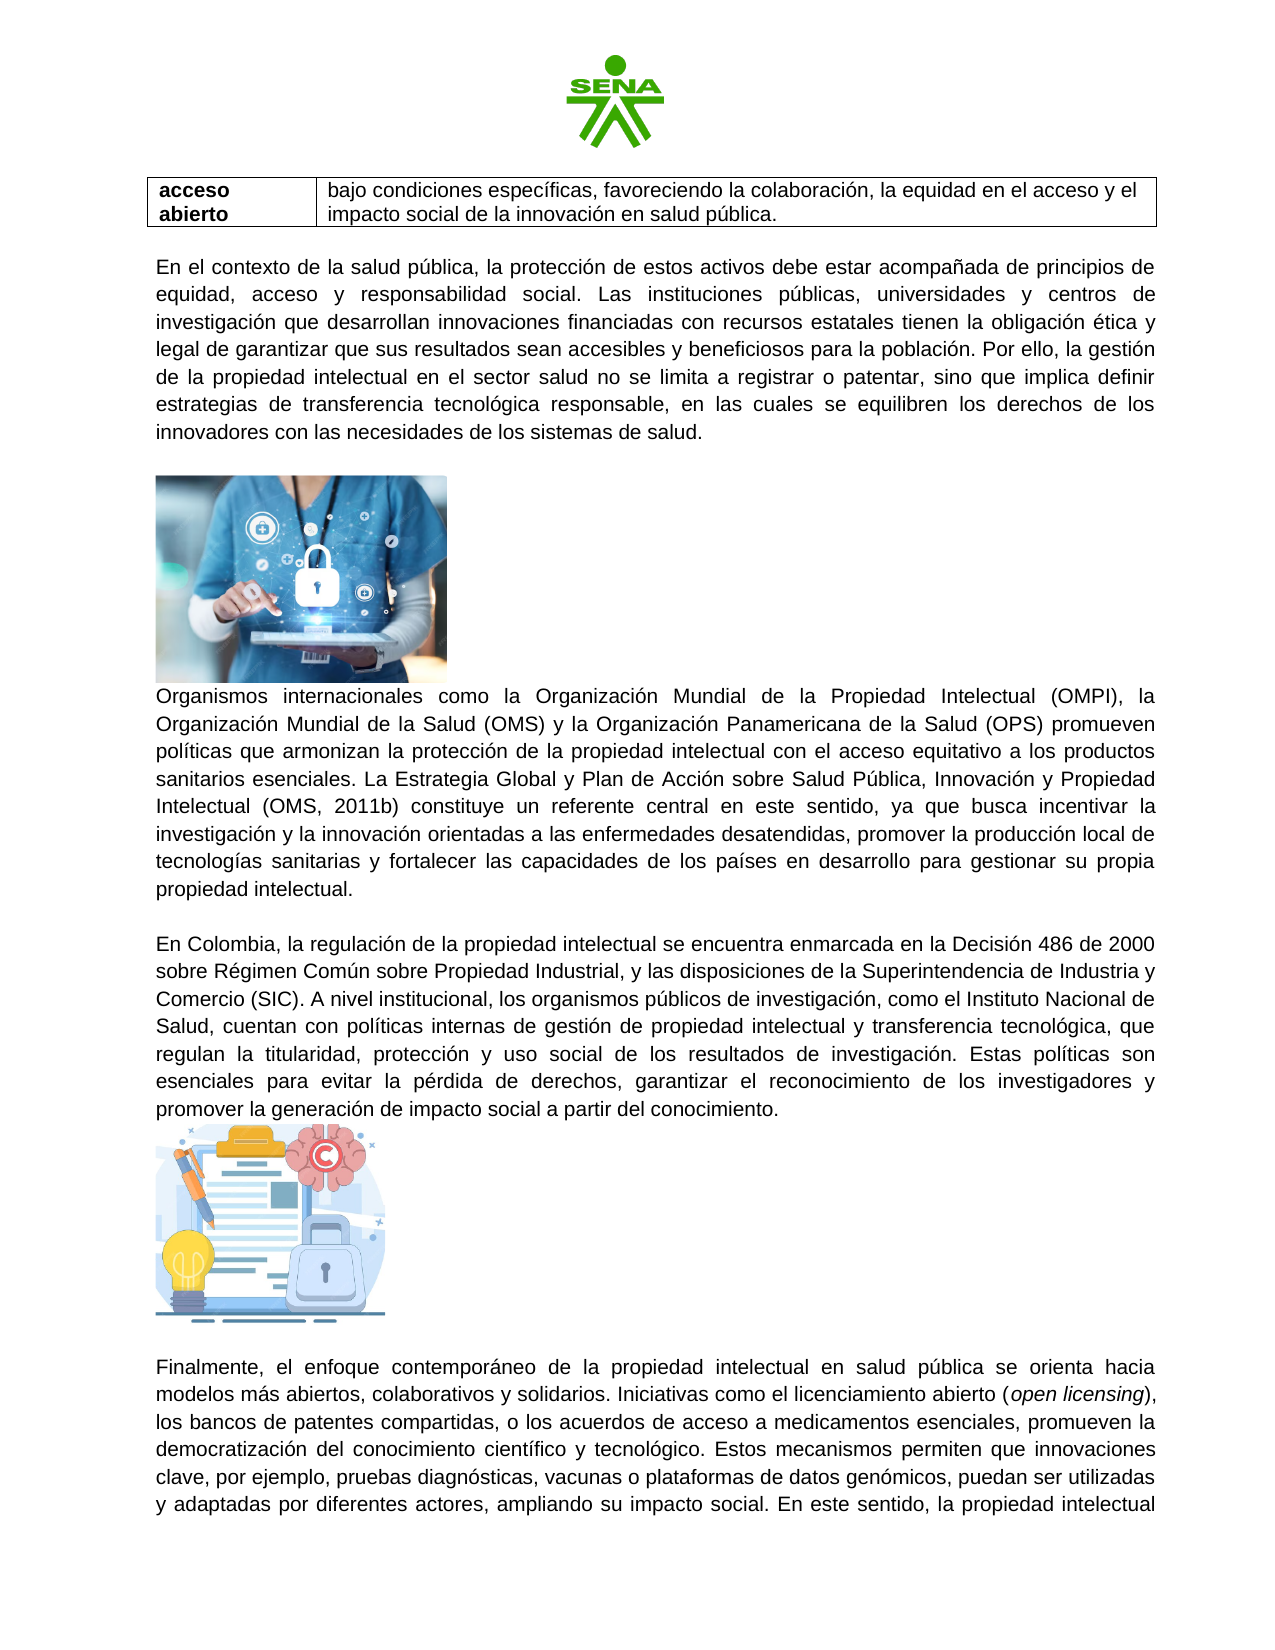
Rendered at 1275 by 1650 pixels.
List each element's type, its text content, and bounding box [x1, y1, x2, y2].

list Organismos internacionales como la Organización Mundial de la Propiedad Intelectual (OMPI), la Organización Mundial de la Salud (OMS) y la Organización Panamericana de la Salud (OPS) promueven políticas que armonizan la protección de la propiedad intelectual con el acceso equitativo a los productos sanitarios esenciales. La Estrategia Global y Plan de Acción sobre Salud Pública, Innovación y Propiedad Intelectual (OMS, 2011b) constituye un referente central en este sentido, ya que busca incentivar la investigación y la innovación orientadas a las enfermedades desatendidas, promover la producción local de tecnologías sanitarias y fortalecer las capacidades de los países en desarrollo para gestionar su propia propiedad intelectual. [156, 684, 1157, 901]
list En Colombia, la regulación de la propiedad intelectual se encuentra enmarcada en la Decisión 486 de 2000 sobre Régimen Común sobre Propiedad Industrial, y las disposiciones de la Superintendencia de Industria y Comercio (SIC). A nivel institucional, los organismos públicos de investigación, como el Instituto Nacional de Salud, cuentan con políticas internas de gestión de propiedad intelectual y transferencia tecnológica, que regulan la titularidad, protección y uso social de los resultados de investigación. Estas políticas son esenciales para evitar la pérdida de derechos, garantizar el reconocimiento de los investigadores y promover la generación de impacto social a partir del conocimiento. [156, 932, 1157, 1121]
table_cell Licencias de acceso abierto [148, 178, 316, 226]
picture [155, 474, 447, 684]
list En el contexto de la salud pública, la protección de estos activos debe estar acompañada de principios de equidad, acceso y responsabilidad social. Las instituciones públicas, universidades y centros de investigación que desarrollan innovaciones financiadas con recursos estatales tienen la obligación ética y legal de garantizar que sus resultados sean accesibles y beneficiosos para la población. Por ello, la gestión de la propiedad intelectual en el sector salud no se limita a registrar o patentar, sino que implica definir estrategias de transferencia tecnológica responsable, en las cuales se equilibren los derechos de los innovadores con las necesidades de los sistemas de salud. [156, 255, 1157, 444]
picture [155, 1124, 386, 1327]
picture [566, 55, 664, 148]
